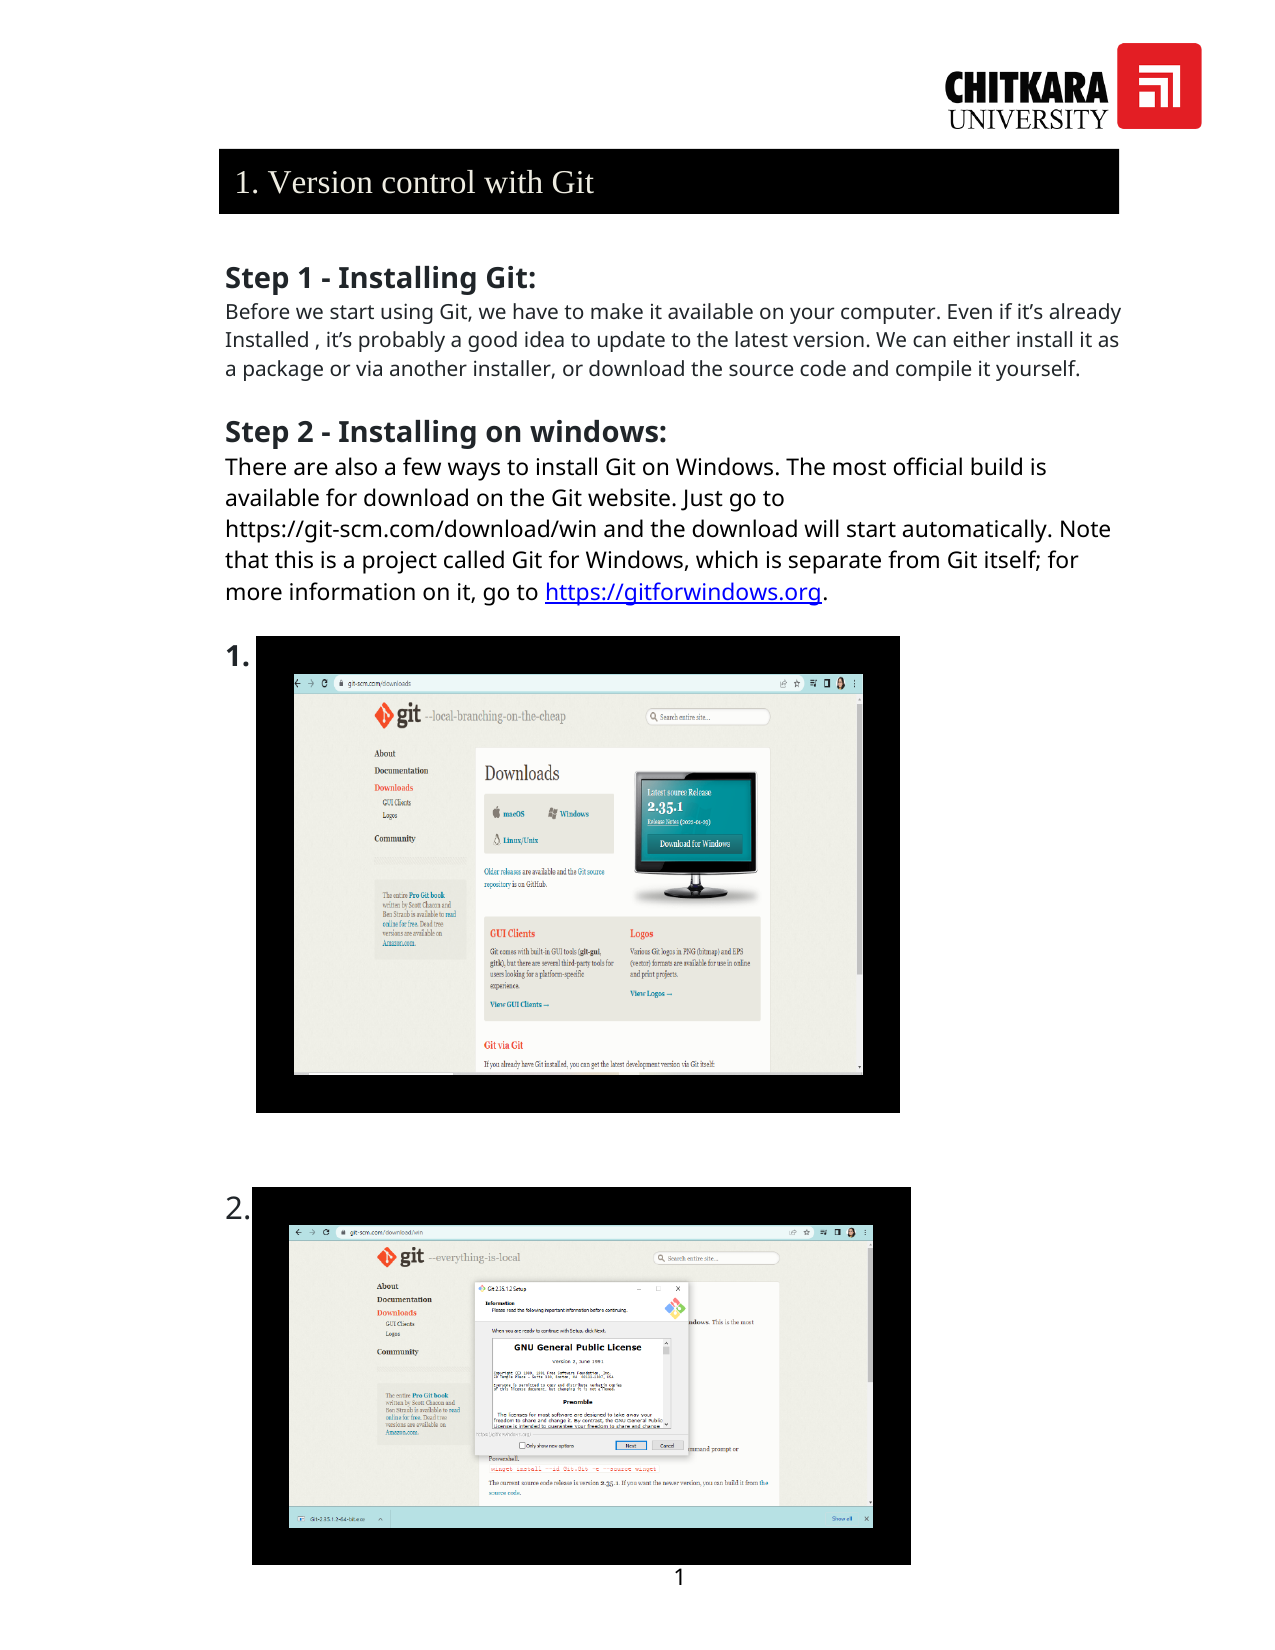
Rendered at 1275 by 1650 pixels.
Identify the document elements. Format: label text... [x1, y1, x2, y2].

picture [945, 43, 1202, 129]
text 1. [225, 635, 1134, 675]
picture [289, 1225, 873, 1528]
text Step 2 - Installing on windows: [225, 411, 1134, 451]
picture [294, 674, 863, 1075]
text Before we start using Git, we have to make it available on your computer. Even if it’s already [225, 297, 1134, 326]
text Installed , it’s probably a good idea to update to the latest version. We can either install it as a package or via another installer, or download the source code and compile it yourself. [225, 326, 1134, 382]
text There are also a few ways to install Git on Windows. The most official build is available for download on the Git website. Just go to https://git-scm.com/download/win and the download will start automatically. Note that this is a project called Git for Windows, which is separate from Git itself; for more information on it, go to https://gitforwindows.org. [225, 451, 1134, 607]
text Step 1 - Installing Git: [225, 257, 1134, 297]
text 2. [225, 1186, 1134, 1229]
